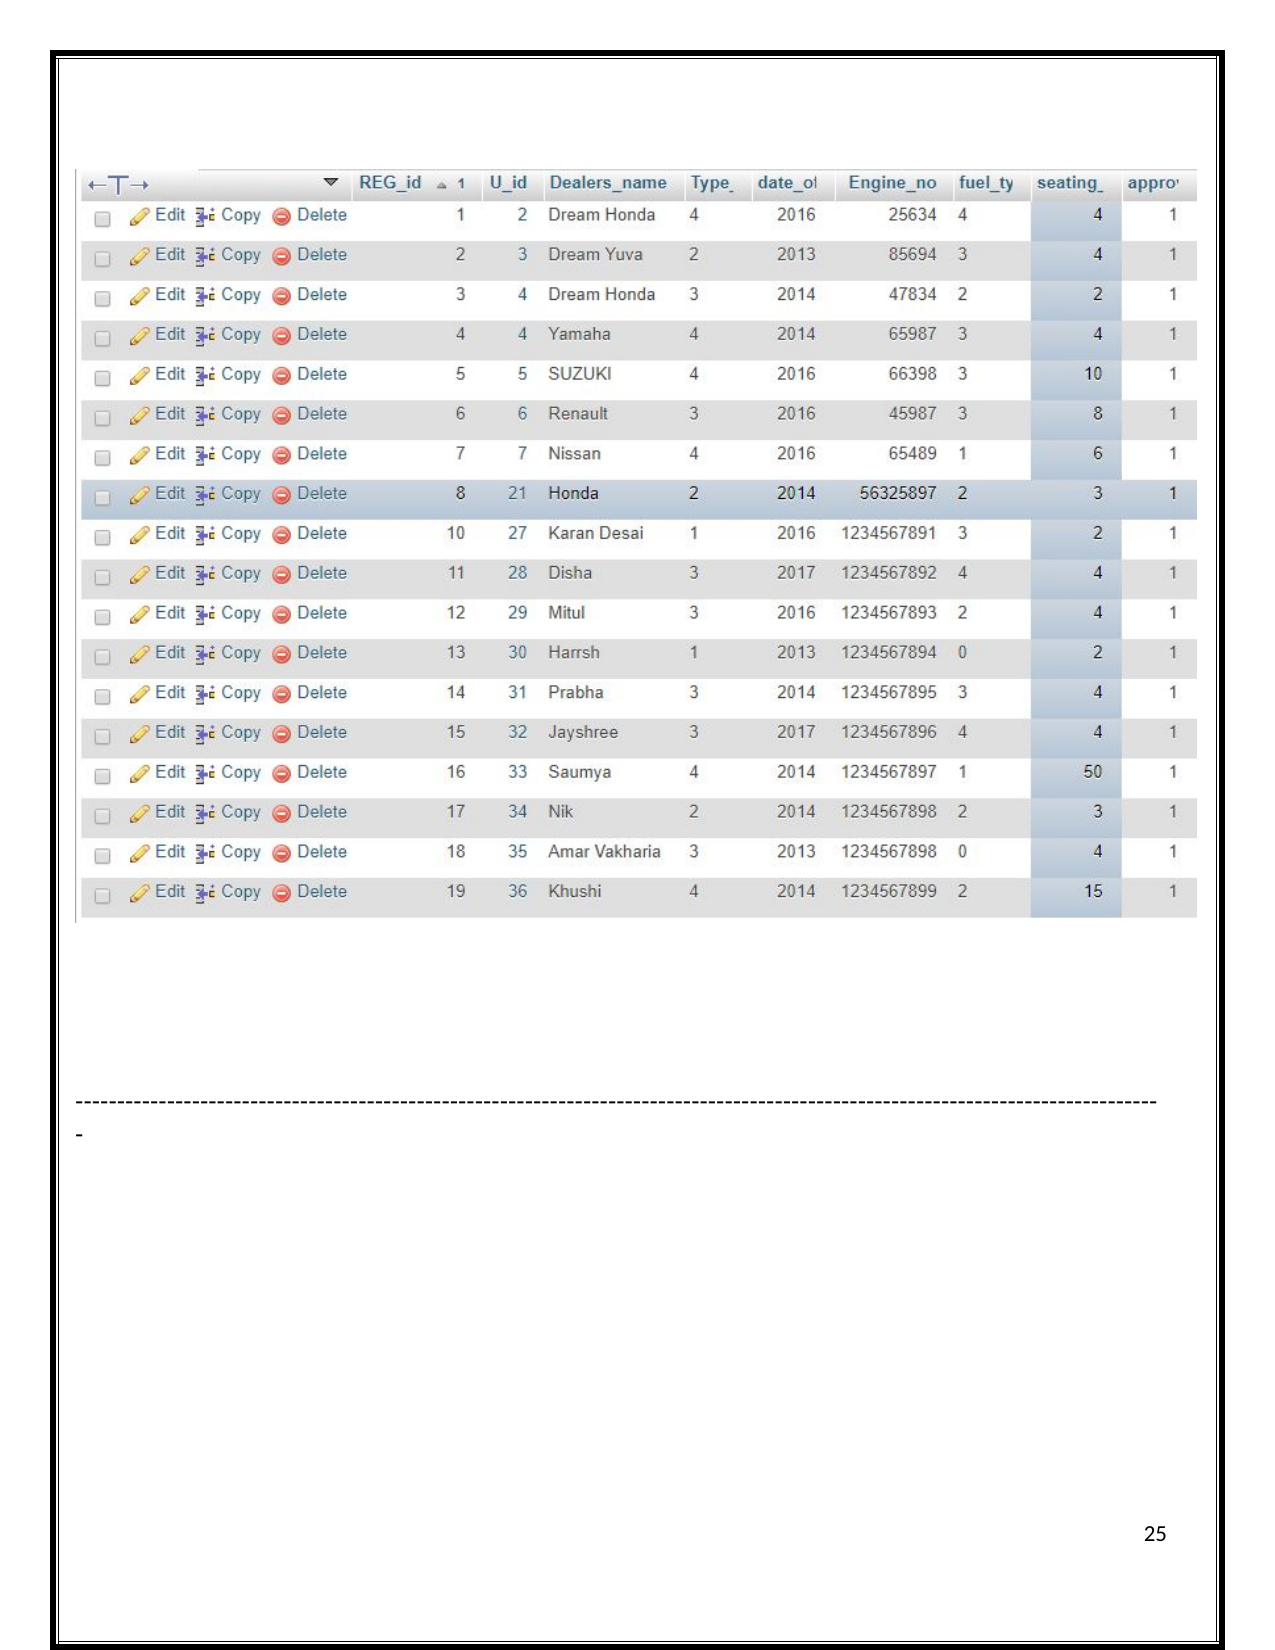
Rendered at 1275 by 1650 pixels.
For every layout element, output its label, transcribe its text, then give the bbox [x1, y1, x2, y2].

picture [75, 169, 1197, 923]
text ----------------------------------------------------------------------------------------------------------------------------------- [75, 1086, 1167, 1148]
